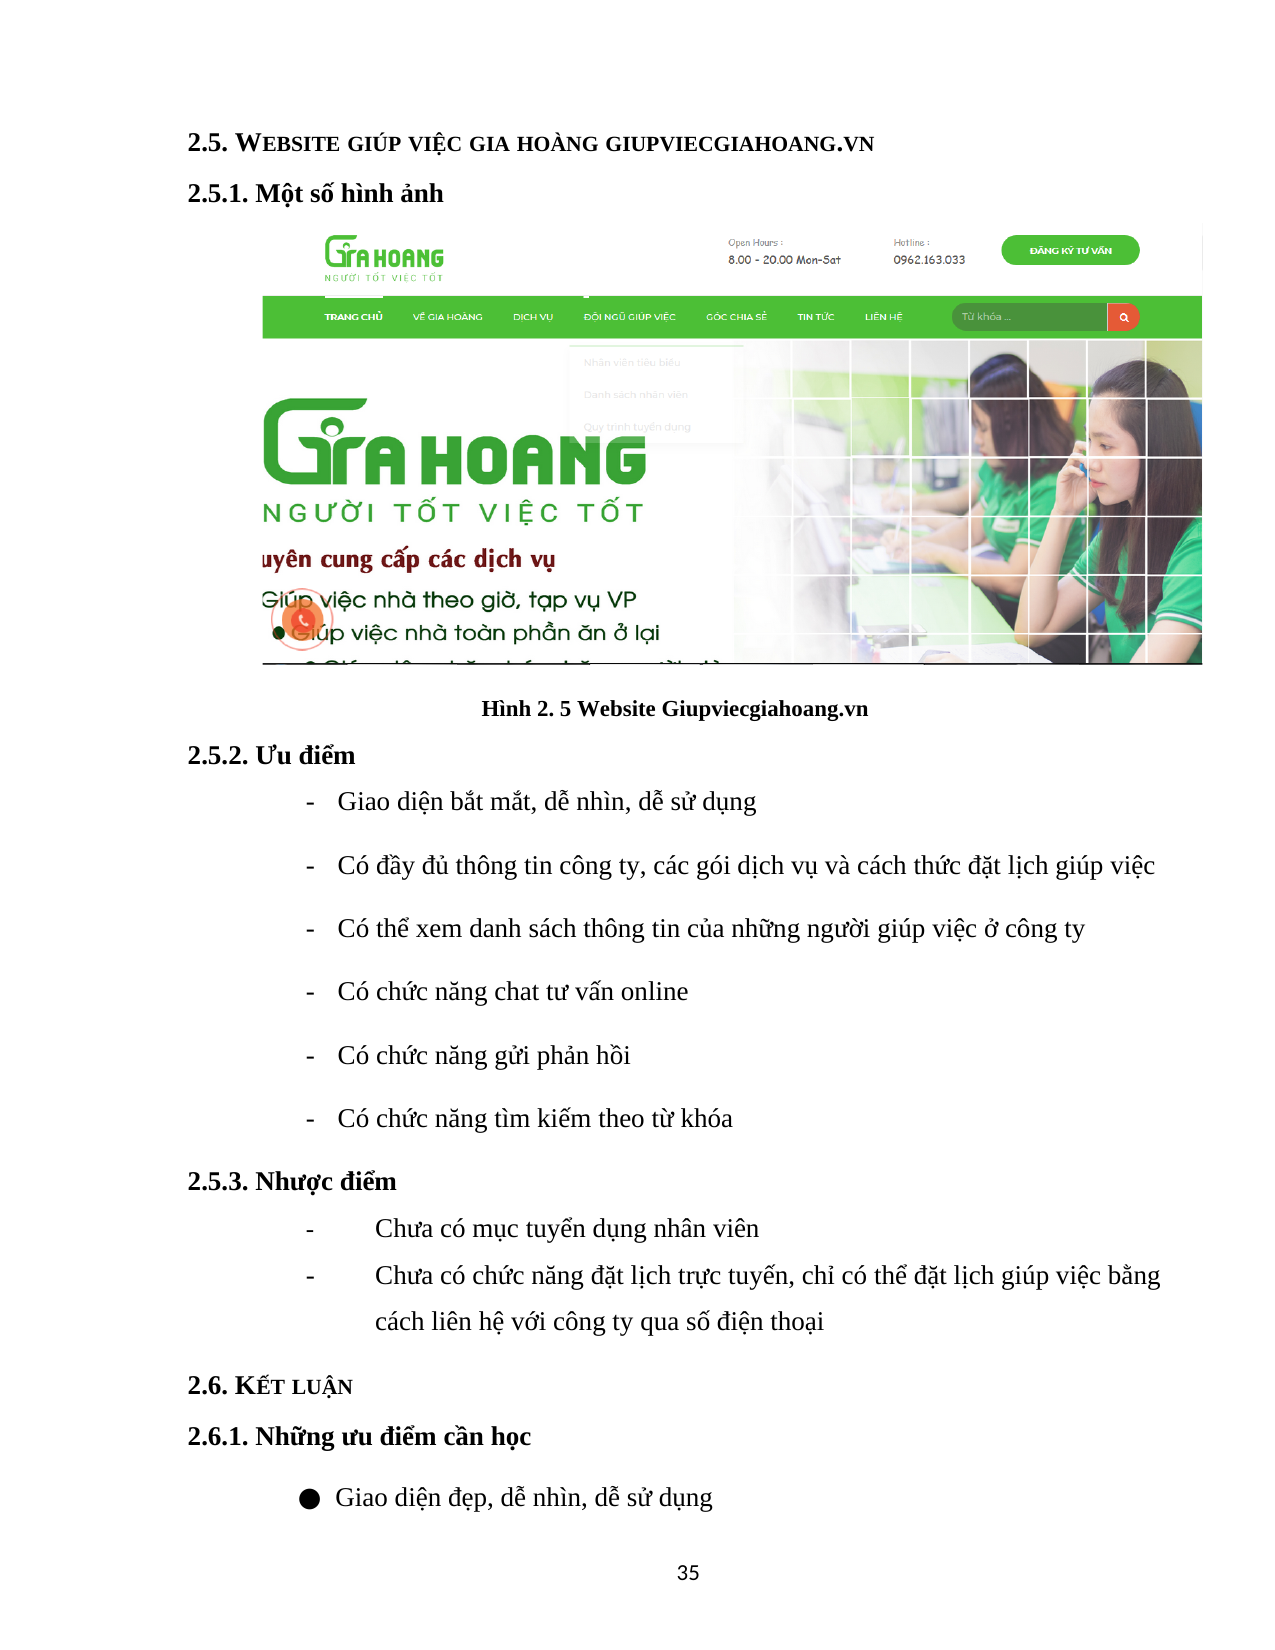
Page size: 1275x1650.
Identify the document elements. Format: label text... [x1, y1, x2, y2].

text - Chưa có mục tuyển dụng nhân viên [306, 1212, 1162, 1243]
text - Có thể xem danh sách thông tin của những người giúp việc ở công ty [247, 912, 1162, 943]
text - Chưa có chức năng đặt lịch trực tuyến, chỉ có thể đặt lịch giúp việc bằng cách liên hệ với công ty qua số điện thoại [306, 1259, 1162, 1337]
text - Có chức năng gửi phản hồi [247, 1039, 1162, 1070]
text 2.5.3. Nhược điểm [187, 1165, 1162, 1197]
text 2.6.1. Những ưu điểm cần học [187, 1419, 1162, 1451]
text 2.5.1. Một số hình ảnh [187, 177, 1162, 208]
text - Có chức năng chat tư vấn online [247, 975, 1162, 1007]
text - Có chức năng tìm kiếm theo từ khóa [247, 1102, 1162, 1133]
text 2.5. Website giúp việc gia hoàng giupviecgiahoang.vn [187, 126, 1162, 157]
text - Có đầy đủ thông tin công ty, các gói dịch vụ và cách thức đặt lịch giúp việc [247, 849, 1162, 880]
text 2.6. Kết luận [187, 1369, 1162, 1400]
text Hình 2. 5 Website Giupviecgiahoang.vn [187, 695, 1162, 721]
picture [262, 223, 1203, 665]
text 2.5.2. Ưu điểm [187, 739, 1162, 770]
list Giao diện đẹp, dễ nhìn, dễ sử dụng [298, 1466, 1162, 1522]
text - Giao diện bắt mắt, dễ nhìn, dễ sử dụng [247, 785, 1162, 817]
